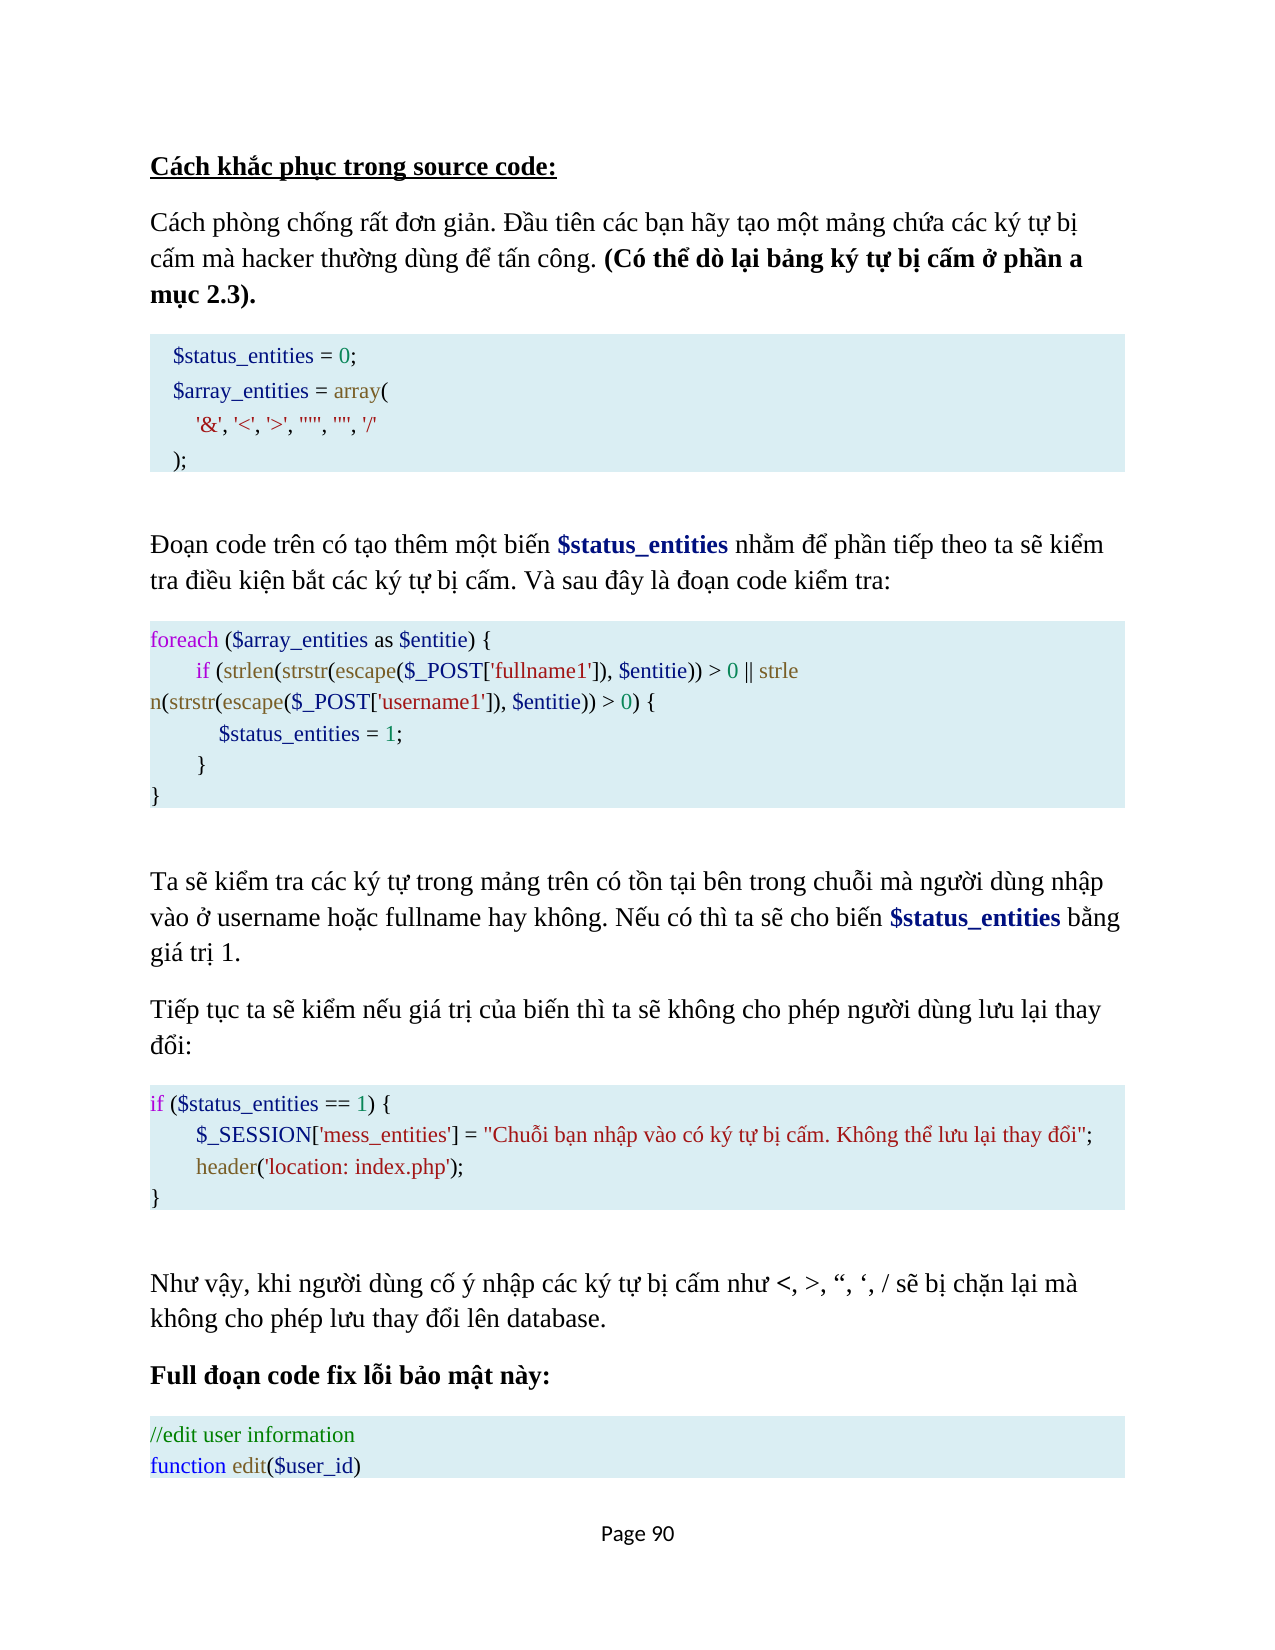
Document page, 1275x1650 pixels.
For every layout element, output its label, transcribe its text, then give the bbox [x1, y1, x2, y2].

text Cách phòng chống rất đơn giản. Đầu tiên các bạn hãy tạo một mảng chứa các ký tự bị cấm mà hacker thường dùng để tấn công. (Có thể dò lại bảng ký tự bị cấm ở phần a mục 2.3). [150, 207, 1125, 309]
text $_SESSION['mess_entities'] = "Chuỗi bạn nhập vào có ký tự bị cấm. Không thể lưu lại thay đổi"; [150, 1117, 1125, 1148]
text Full đoạn code fix lỗi bảo mật này: [150, 1359, 1125, 1390]
text header('location: index.php'); [150, 1148, 1125, 1179]
text Đoạn code trên có tạo thêm một biến $status_entities nhằm để phần tiếp theo ta sẽ kiểm tra điều kiện bắt các ký tự bị cấm. Và sau đây là đoạn code kiểm tra: [150, 529, 1125, 596]
text } [150, 1179, 1125, 1210]
text foreach ($array_entities as $entitie) { [150, 621, 1125, 652]
text //edit user information [150, 1416, 1125, 1447]
text $status_entities = 0; [150, 334, 1125, 369]
text $status_entities = 1; [150, 715, 1125, 746]
text } [150, 746, 1125, 777]
text if ($status_entities == 1) { [150, 1085, 1125, 1117]
text if (strlen(strstr(escape($_POST['fullname1']), $entitie)) > 0 || strlen(strstr(escape($_POST['username1']), $entitie)) > 0) { [150, 652, 1125, 715]
text Ta sẽ kiểm tra các ký tự trong mảng trên có tồn tại bên trong chuỗi mà người dùng nhập vào ở username hoặc fullname hay không. Nếu có thì ta sẽ cho biến $status_entities bằng giá trị 1. [150, 865, 1125, 968]
text ); [150, 438, 1125, 472]
text } [150, 777, 1125, 808]
text Như vậy, khi người dùng cố ý nhập các ký tự bị cấm như <, >, “, ‘, / sẽ bị chặn lại mà không cho phép lưu thay đổi lên database. [150, 1267, 1125, 1334]
text function edit($user_id) [150, 1447, 1125, 1478]
text Cách khắc phục trong source code: [150, 150, 1125, 181]
text Tiếp tục ta sẽ kiểm nếu giá trị của biến thì ta sẽ không cho phép người dùng lưu lại thay đổi: [150, 993, 1125, 1060]
text '&', '<', '>', "'", '"', '/' [150, 403, 1125, 438]
text $array_entities = array( [150, 369, 1125, 403]
